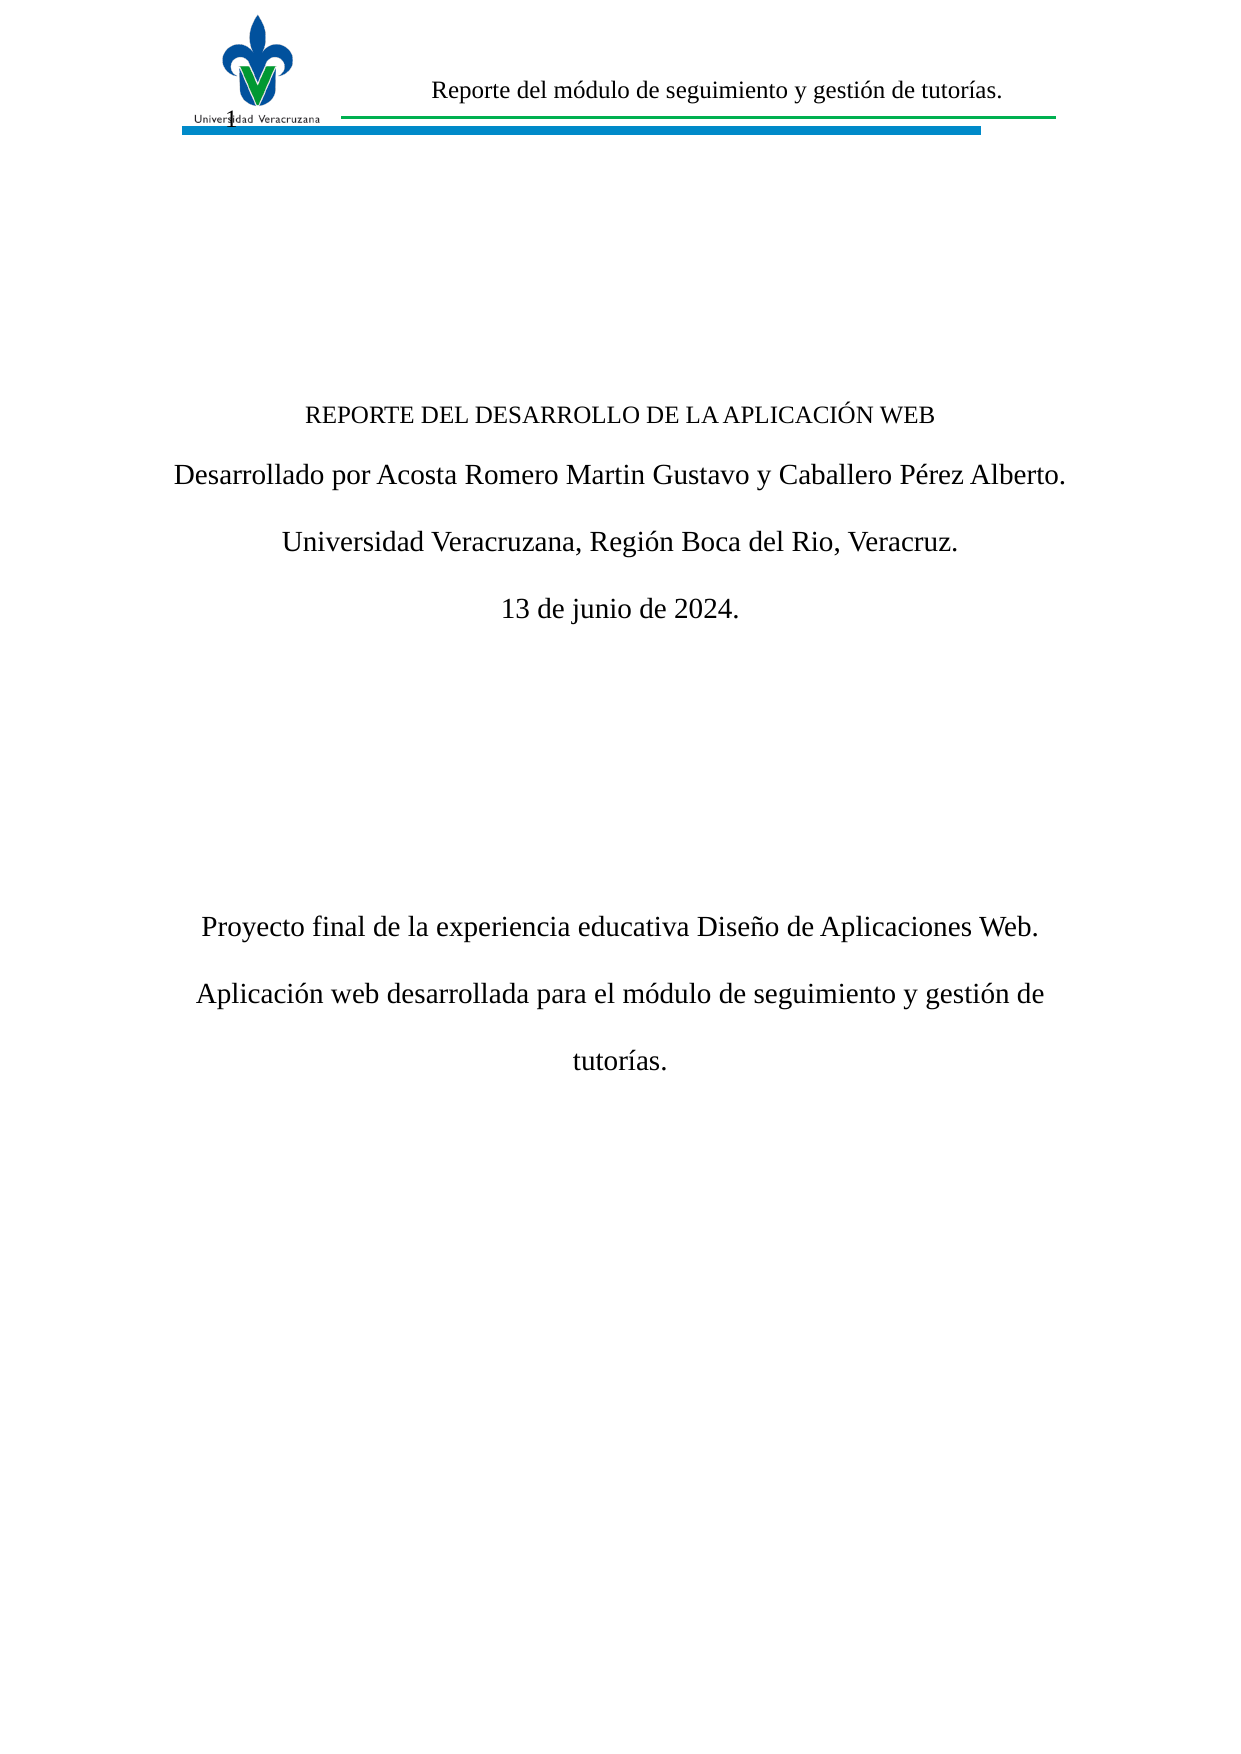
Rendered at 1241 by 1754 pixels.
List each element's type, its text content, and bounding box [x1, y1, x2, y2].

text Desarrollado por Acosta Romero Martin Gustavo y Caballero Pérez Alberto. [150, 457, 1090, 491]
picture [184, 14, 329, 124]
title Proyecto final de la experiencia educativa Diseño de Aplicaciones Web. [150, 909, 1090, 942]
text 13 de junio de 2024. [150, 592, 1090, 625]
text Universidad Veracruzana, Región Boca del Rio, Veracruz. [150, 524, 1090, 558]
title Aplicación web desarrollada para el módulo de seguimiento y gestión de tutorías. [150, 976, 1090, 1076]
